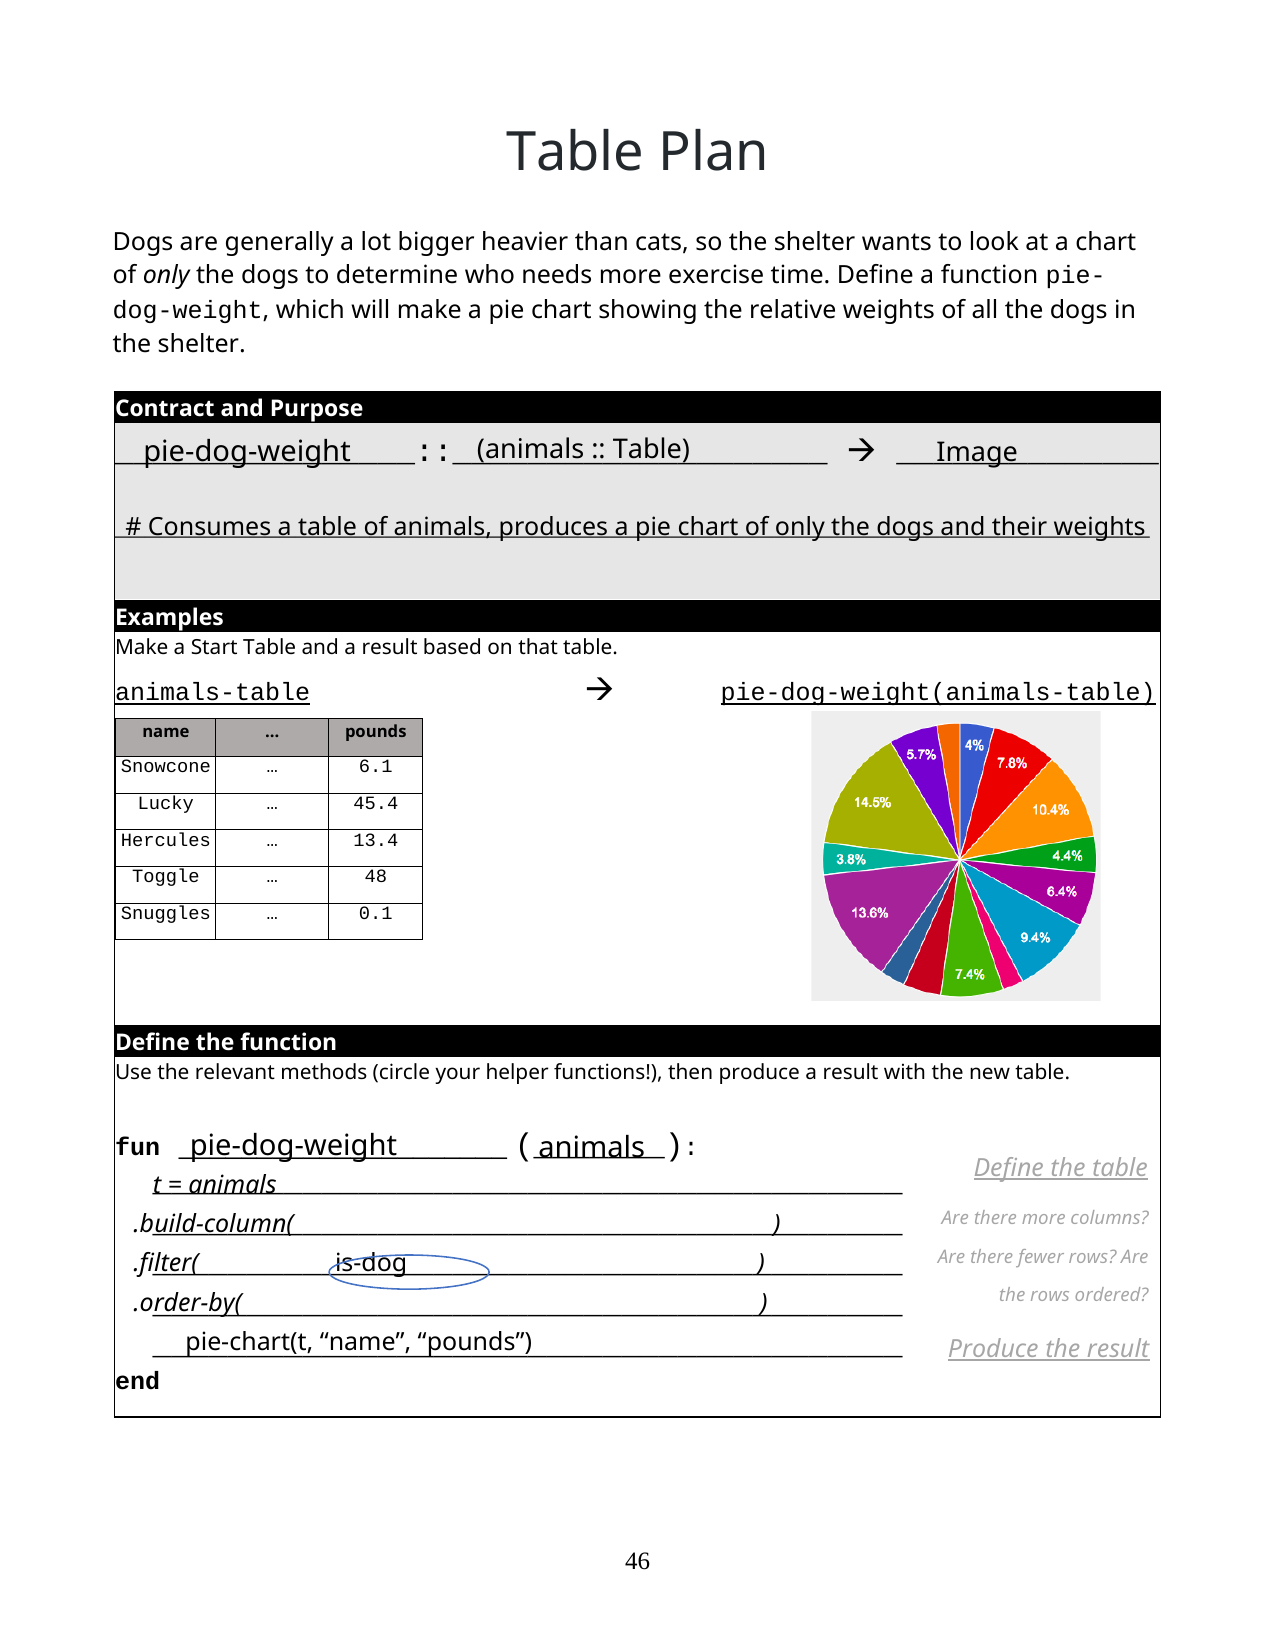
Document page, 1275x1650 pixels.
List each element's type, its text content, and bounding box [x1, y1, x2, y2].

table_cell Examples Make a Start Table and a result based on that table. animals-table pie-dog-weight(animals-table) [115, 632, 1160, 1025]
table_header Contract and Purpose ________________::____________________ ______________ _____________________________________________________________________ [115, 423, 1160, 599]
text Dogs are generally a lot bigger heavier than cats, so the shelter wants to look at a chart of only the dogs to determine who needs more exercise time. Define a function pie-dog-weight, which will make a pie chart showing the relative weights of all the dogs in the shelter. [112, 223, 1162, 360]
subtitle Table Plan [112, 112, 1162, 186]
table_cell Define the function Use the relevant methods (circle your helper functions!), then produce a result with the new table. fun _____________________ (_______): ________________________________________ ________________________________________ ________________________________________ ________________________________________ ________________________________________ end [115, 1057, 1160, 1416]
picture [811, 711, 1101, 1001]
